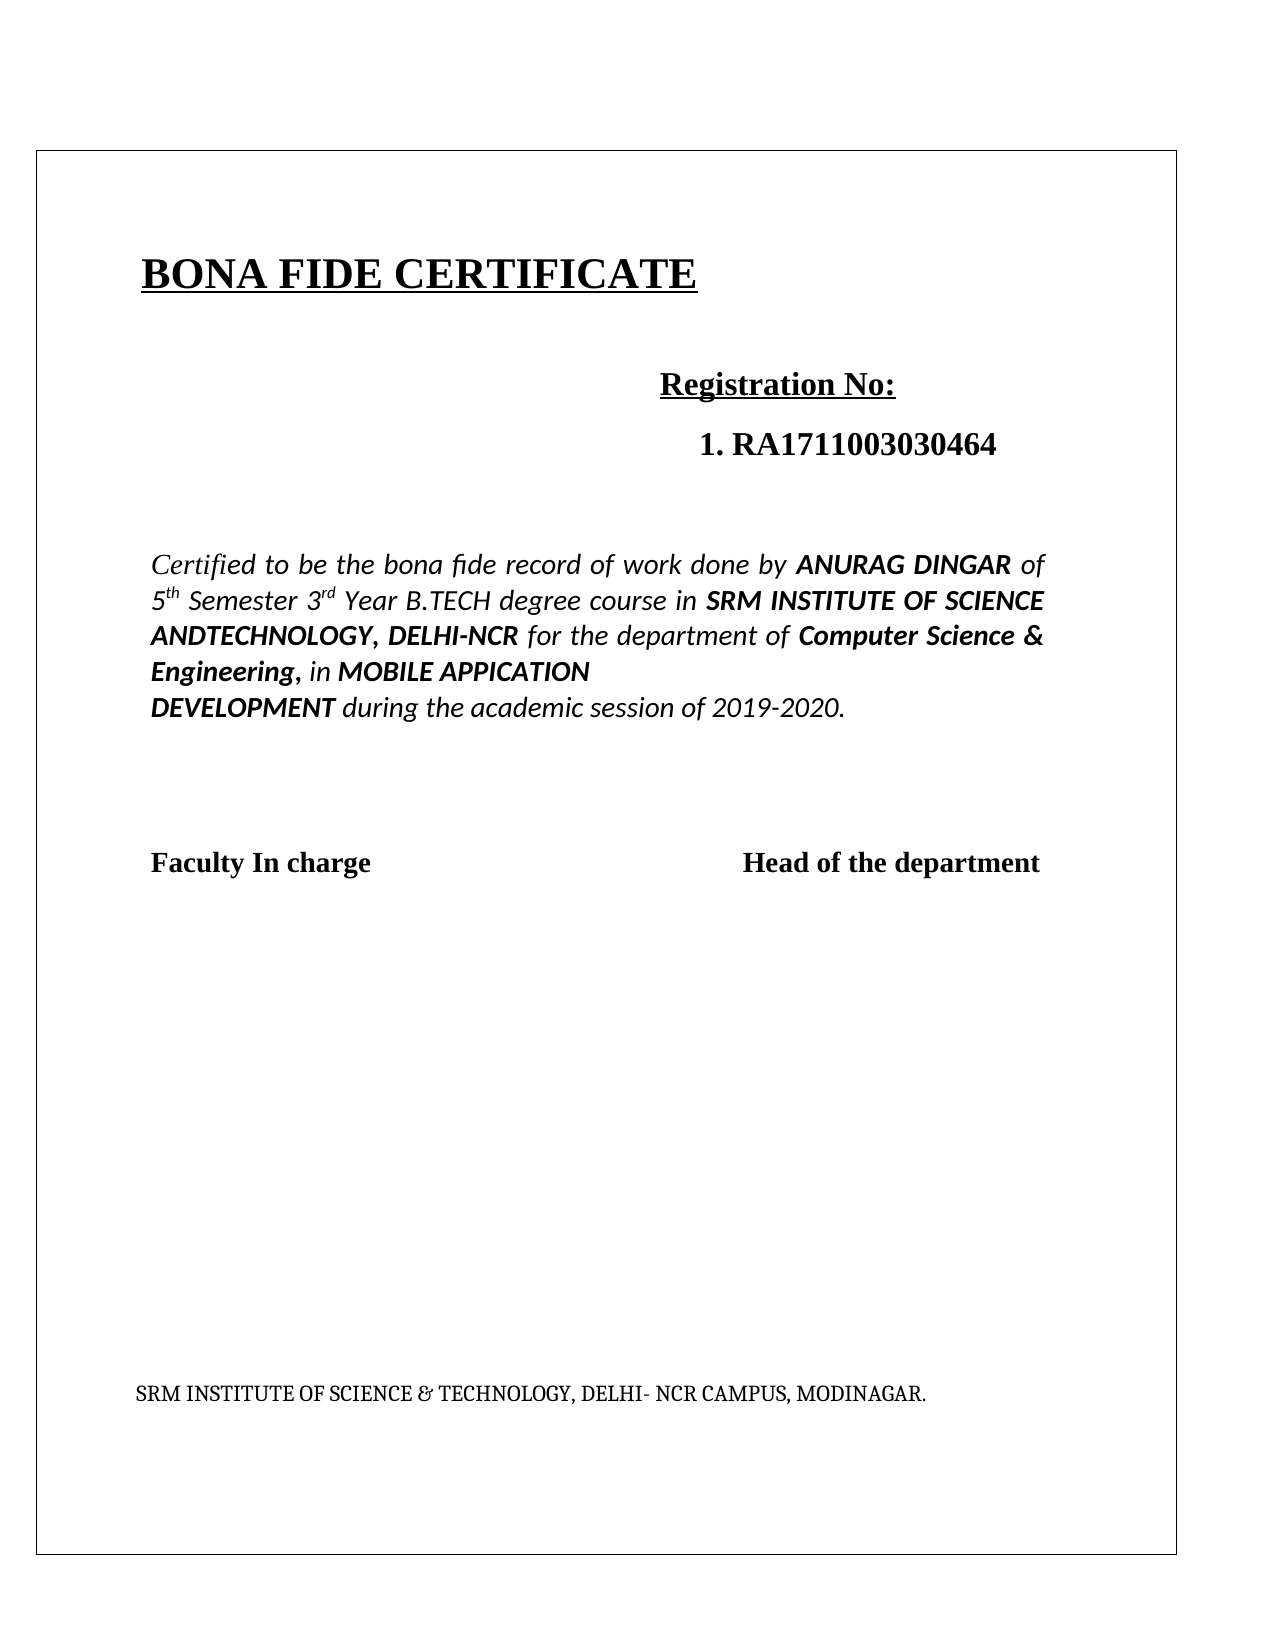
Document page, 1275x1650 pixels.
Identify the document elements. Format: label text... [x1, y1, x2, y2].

table_header BONA FIDE CERTIFICATE Registration No: RA1711003030464 Certified to be the bona fide record of work done by ANURAG DINGAR of 5th Semester 3rd Year B.TECH degree course in SRM INSTITUTE OF SCIENCE ANDTECHNOLOGY, DELHI-NCR for the department of Computer Science & Engineering, in MOBILE APPICATION DEVELOPMENT during the academic session of 2019-2020. Faculty In charge Head of the department SRM INSTITUTE OF SCIENCE & TECHNOLOGY, DELHI- NCR CAMPUS, MODINAGAR. [37, 151, 1176, 1554]
